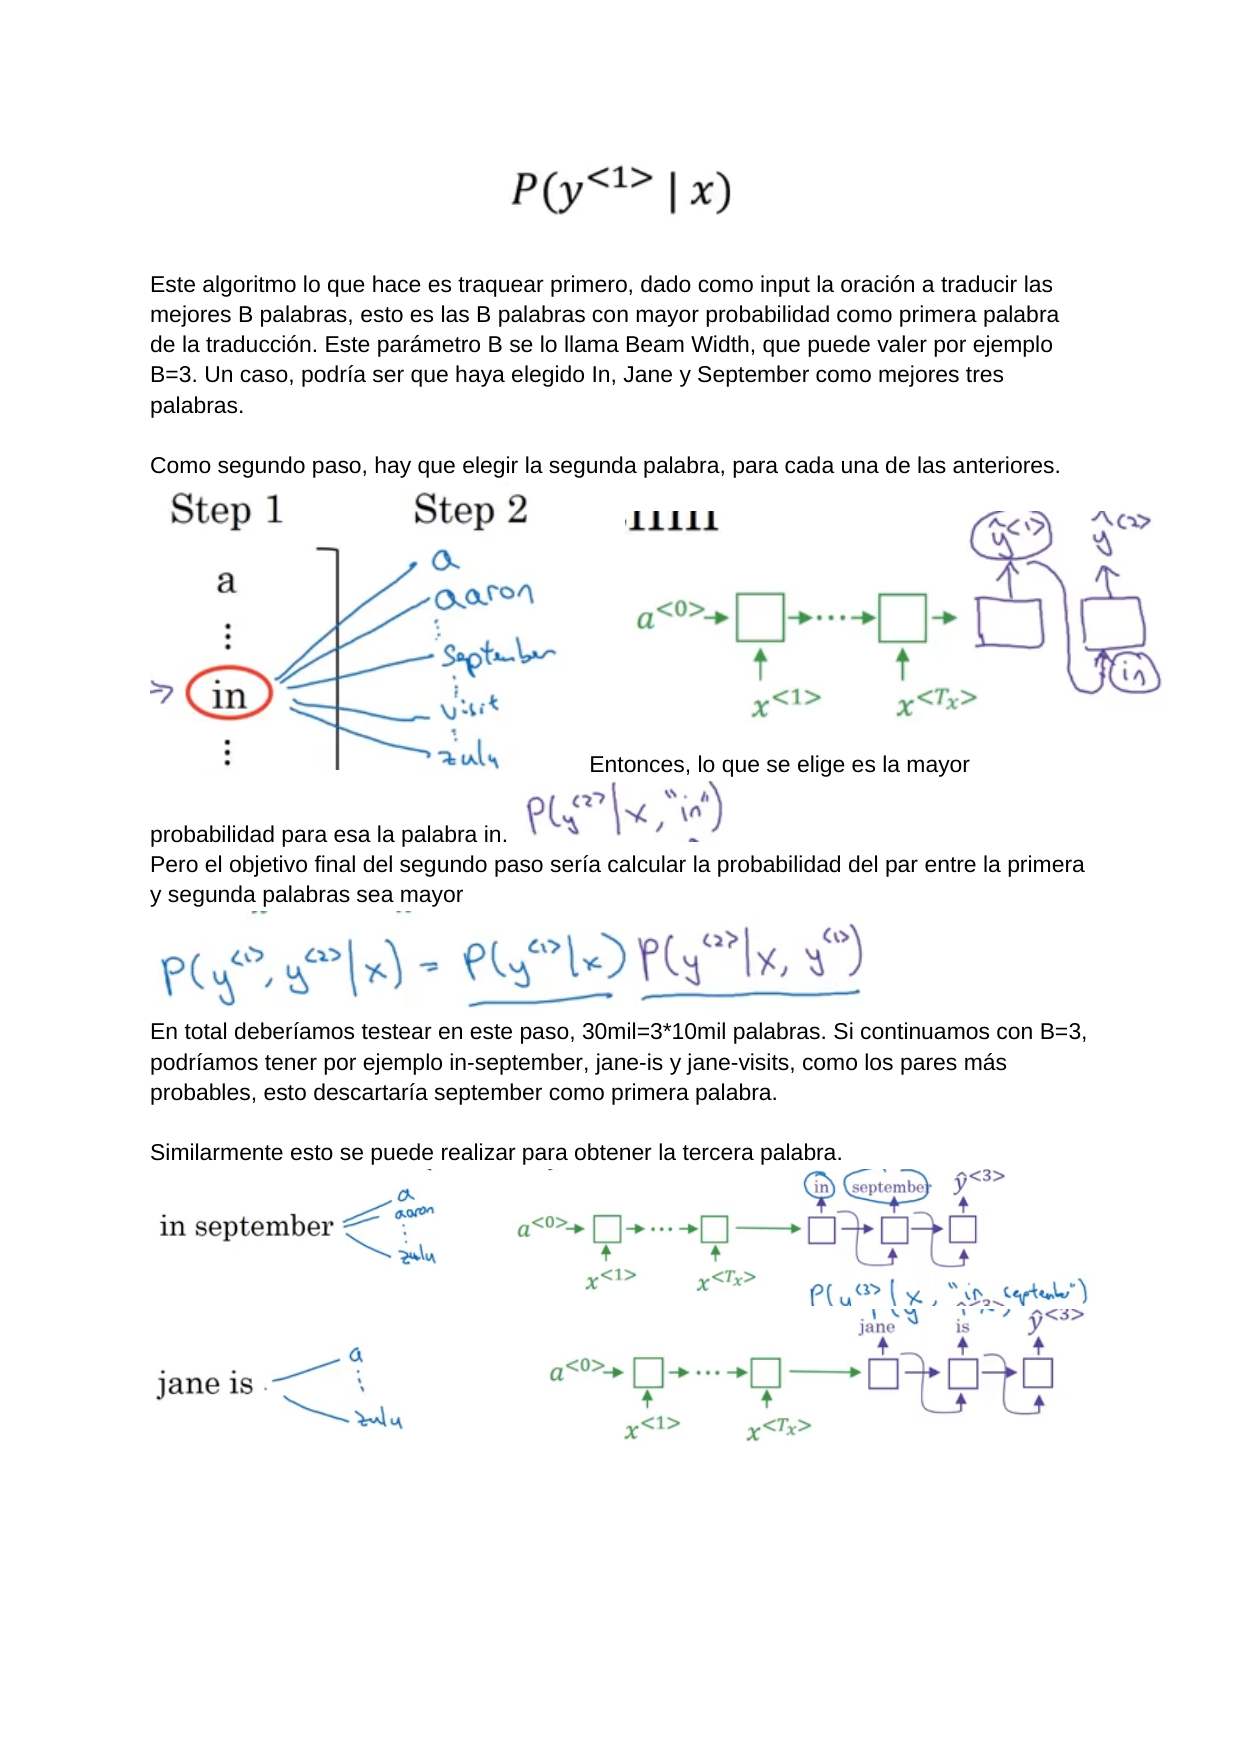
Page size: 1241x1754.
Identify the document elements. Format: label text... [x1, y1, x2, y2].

text En total deberíamos testear en este paso, 30mil=3*10mil palabras. Si continuamos con B=3, podríamos tener por ejemplo in-september, jane-is y jane-visits, como los pares más probables, esto descartaría september como primera palabra. [150, 1018, 1090, 1105]
text Como segundo paso, hay que elegir la segunda palabra, para cada una de las anteriores. [150, 452, 1090, 478]
picture [625, 511, 1166, 724]
text Este algoritmo lo que hace es traquear primero, dado como input la oración a traducir las mejores B palabras, esto es las B palabras con mayor probabilidad como primera palabra de la traducción. Este parámetro B se lo llama Beam Width, que puede valer por ejemplo B=3. Un caso, podría ser que haya elegido In, Jane y September como mejores tres palabras. [150, 271, 1090, 418]
text Similarmente esto se puede realizar para obtener la tercera palabra. [150, 1139, 1090, 1165]
text Pero el objetivo final del segundo paso sería calcular la probabilidad del par entre la primera y segunda palabras sea mayor [150, 851, 1090, 907]
picture [506, 151, 731, 221]
picture [150, 911, 864, 1015]
picture [150, 1169, 1091, 1306]
picture [150, 482, 571, 770]
picture [150, 1309, 1091, 1455]
picture [514, 781, 727, 842]
